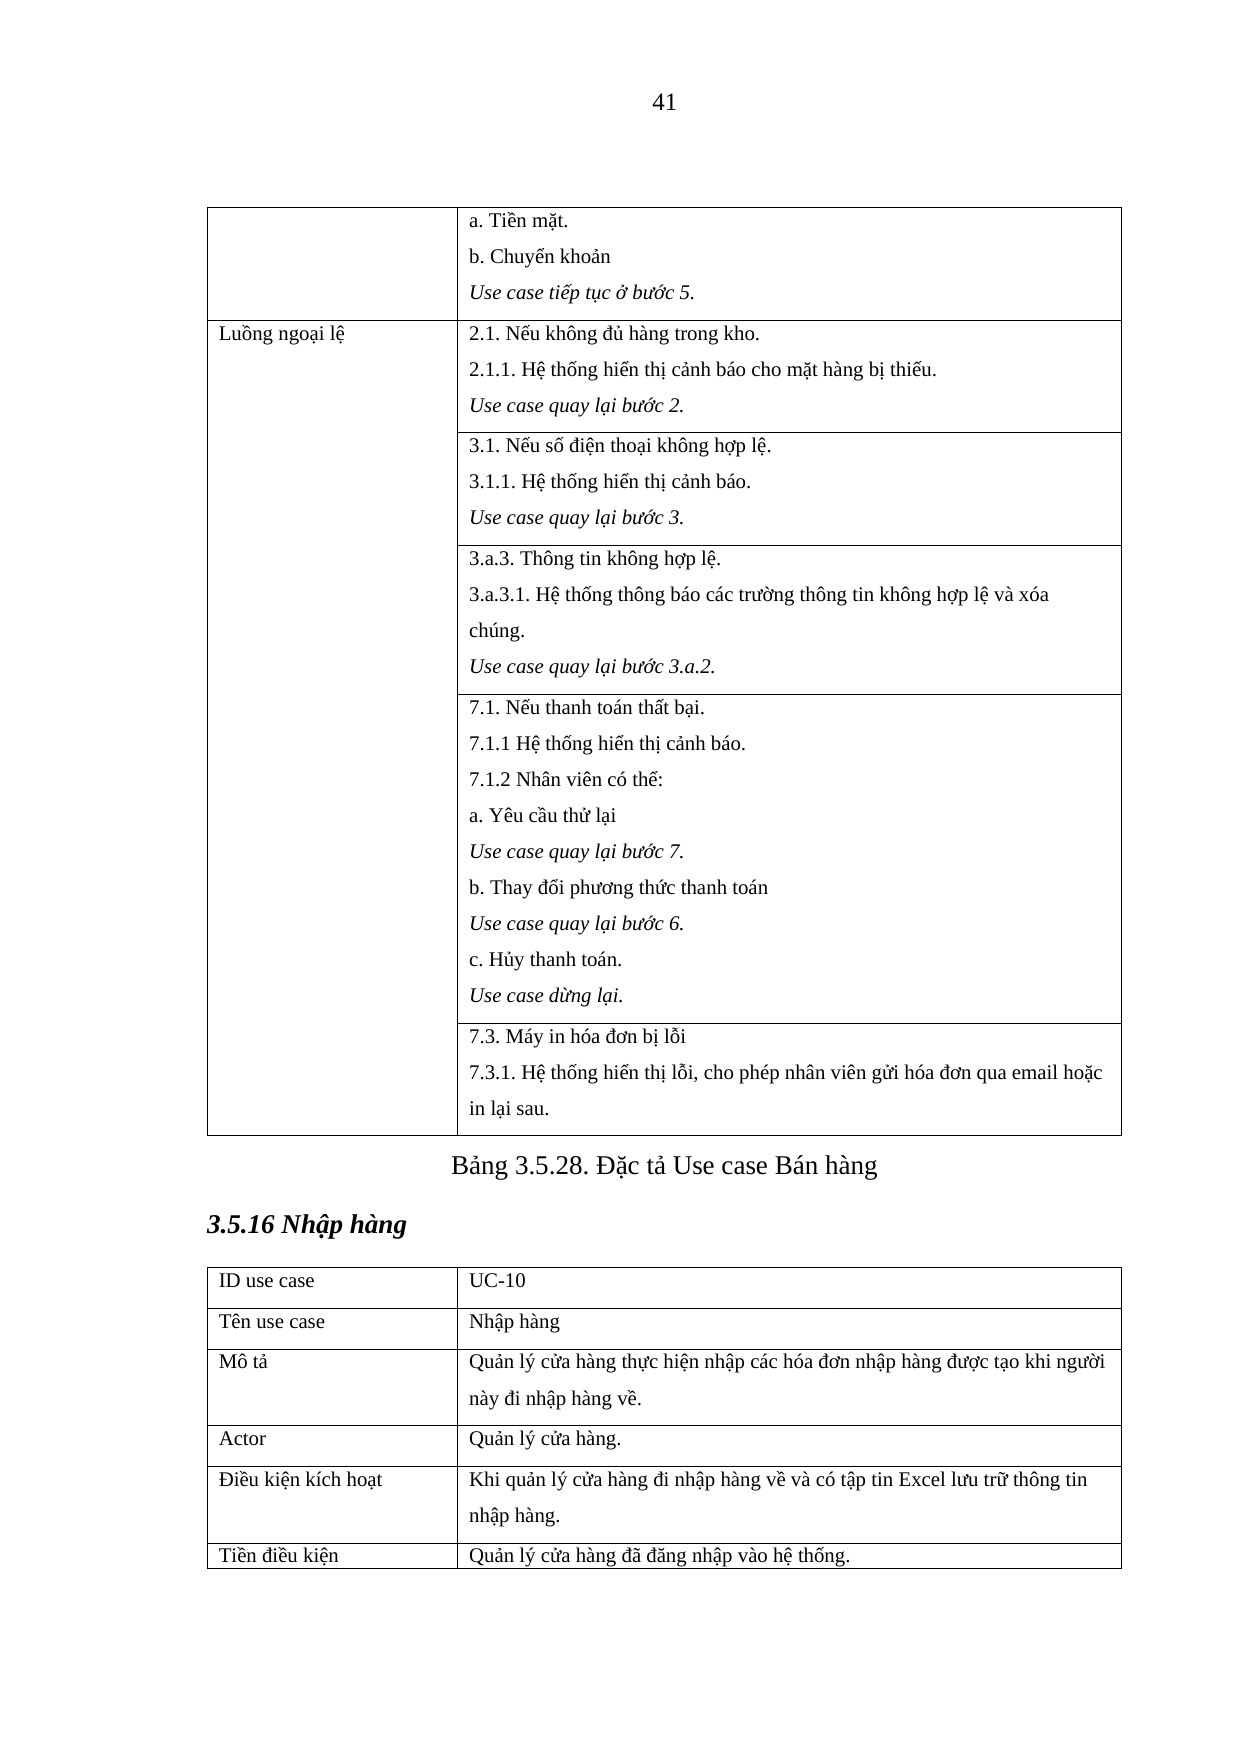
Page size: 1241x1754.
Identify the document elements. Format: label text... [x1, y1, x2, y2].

table_cell Quản lý cửa hàng. [458, 1426, 1121, 1466]
table_cell 3.a.3. Thông tin không hợp lệ. 3.a.3.1. Hệ thống thông báo các trường thông tin không hợp lệ và xóa chúng. Use case quay lại bước 3.a.2. [458, 546, 1121, 694]
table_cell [458, 1544, 1121, 1567]
table_header UC-10 [458, 1268, 1121, 1308]
table_cell 2.1. Nếu không đủ hàng trong kho. 2.1.1. Hệ thống hiển thị cảnh báo cho mặt hàng bị thiếu. Use case quay lại bước 2. [458, 321, 1121, 432]
table_cell Tiền điều kiện [208, 1544, 457, 1567]
table_cell Tên use case [208, 1309, 457, 1348]
table_cell Actor [208, 1426, 457, 1466]
table_cell Luồng ngoại lệ [208, 321, 457, 1135]
table_cell 7.1. Nếu thanh toán thất bại. 7.1.1 Hệ thống hiển thị cảnh báo. 7.1.2 Nhân viên có thể: a. Yêu cầu thử lại Use case quay lại bước 7. b. Thay đổi phương thức thanh toán Use case quay lại bước 6. c. Hủy thanh toán. Use case dừng lại. [458, 695, 1121, 1023]
table_cell Quản lý cửa hàng thực hiện nhập các hóa đơn nhập hàng được tạo khi người này đi nhập hàng về. [458, 1350, 1121, 1425]
table_cell Khi quản lý cửa hàng đi nhập hàng về và có tập tin Excel lưu trữ thông tin nhập hàng. [458, 1467, 1121, 1542]
subtitle Nhập hàng [207, 1208, 1122, 1239]
table_cell 3.1. Nếu số điện thoại không hợp lệ. 3.1.1. Hệ thống hiển thị cảnh báo. Use case quay lại bước 3. [458, 433, 1121, 545]
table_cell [458, 208, 1121, 319]
table_cell 7.3. Máy in hóa đơn bị lỗi 7.3.1. Hệ thống hiển thị lỗi, cho phép nhân viên gửi hóa đơn qua email hoặc in lại sau. [458, 1024, 1121, 1135]
table_cell Điều kiện kích hoạt [208, 1467, 457, 1542]
table_cell Mô tả [208, 1350, 457, 1425]
table_header ID use case [208, 1268, 457, 1308]
table_cell Nhập hàng [458, 1309, 1121, 1348]
